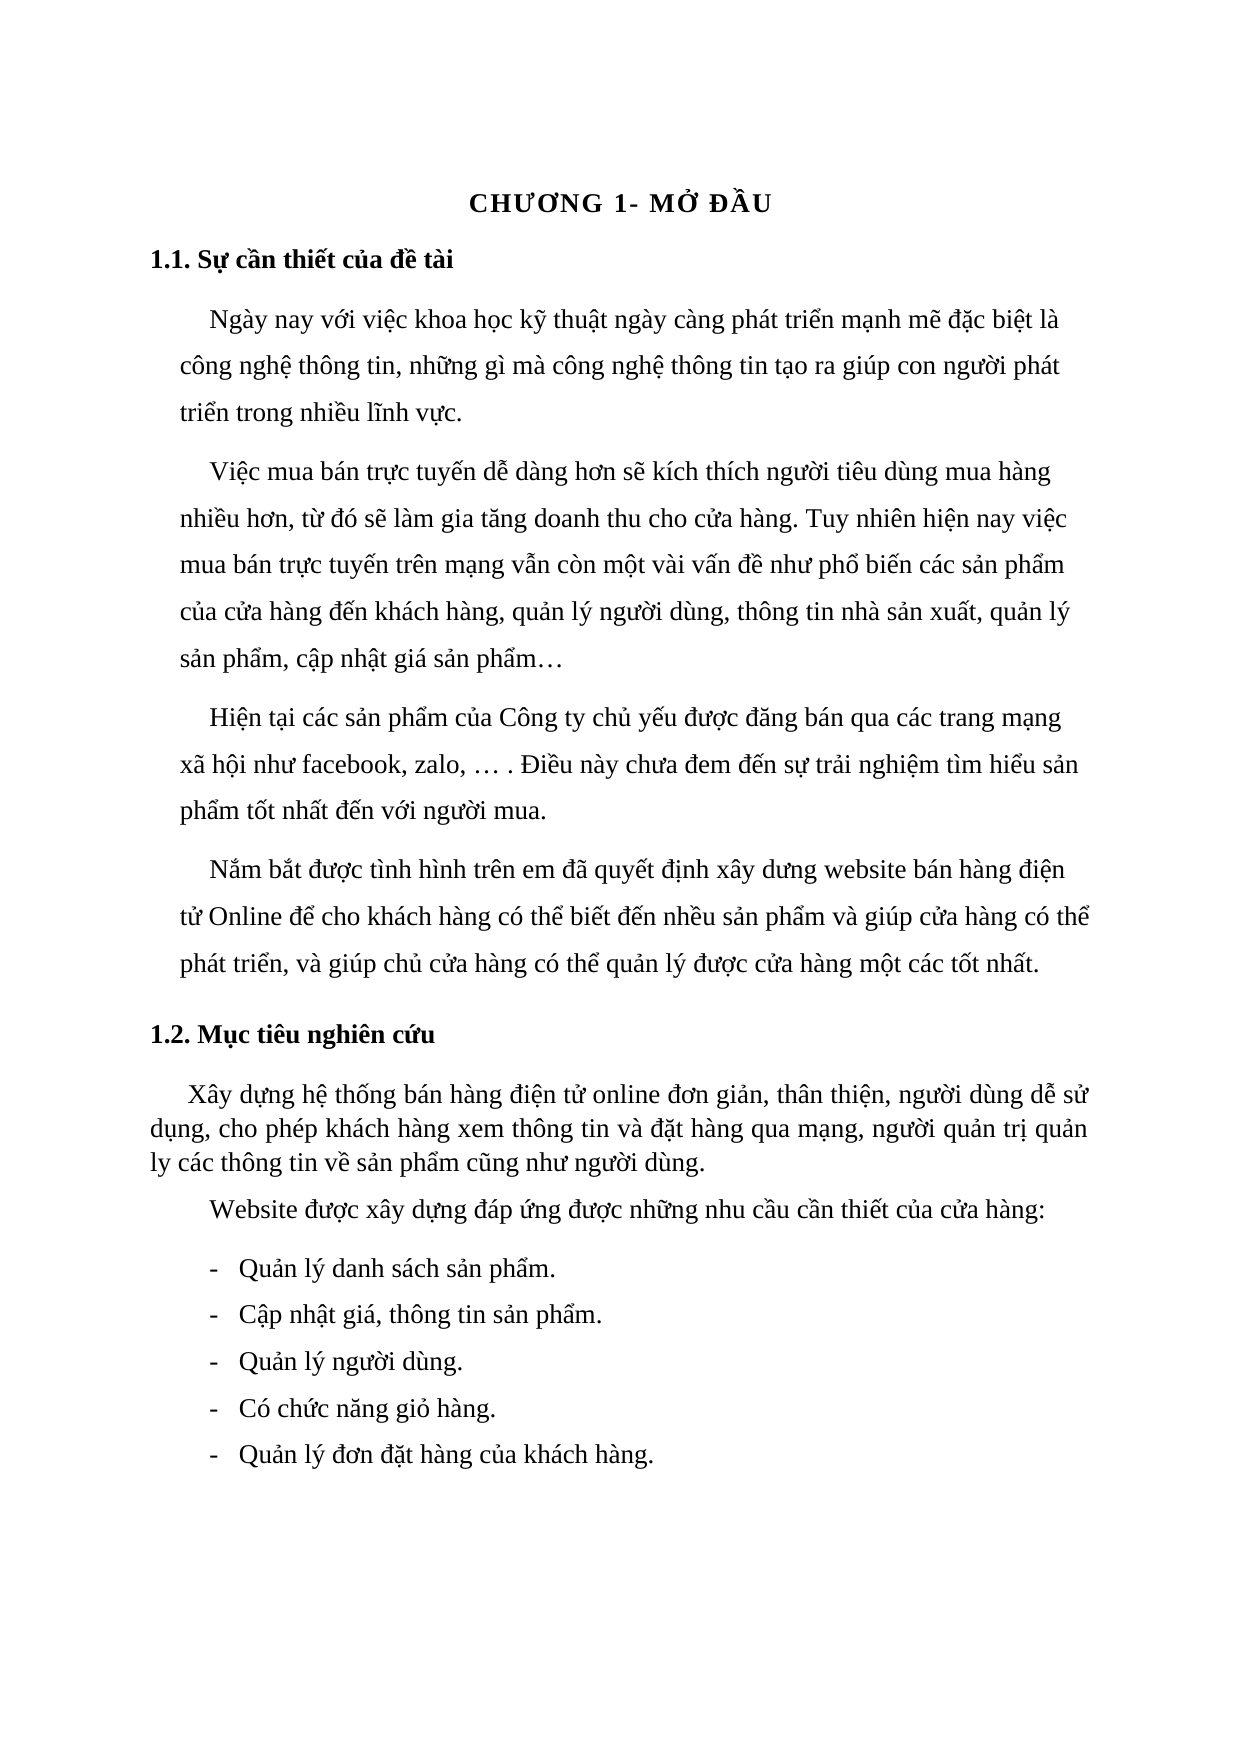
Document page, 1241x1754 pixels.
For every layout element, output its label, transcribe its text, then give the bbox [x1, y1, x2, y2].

text Xây dựng hệ thống bán hàng điện tử online đơn giản, thân thiện, người dùng dễ sử dụng, cho phép khách hàng xem thông tin và đặt hàng qua mạng, người quản trị quản ly các thông tin về sản phẩm cũng như người dùng. [150, 1078, 1090, 1177]
text Nắm bắt được tình hình trên em đã quyết định xây dưng website bán hàng điện tử Online để cho khách hàng có thể biết đến nhều sản phẩm và giúp cửa hàng có thể phát triển, và giúp chủ cửa hàng có thể quản lý được cửa hàng một các tốt nhất. [179, 854, 1090, 978]
list Quản lý danh sách sản phẩm. [179, 1252, 1090, 1283]
subtitle CHƯƠNG 1- MỞ ĐẦU [150, 187, 1090, 219]
list Có chức năng giỏ hàng. [179, 1392, 1090, 1423]
list Quản lý người dùng. [179, 1345, 1090, 1376]
list Cập nhật giá, thông tin sản phẩm. [179, 1299, 1090, 1330]
text Website được xây dựng đáp ứng được những nhu cầu cần thiết của cửa hàng: [179, 1193, 1090, 1224]
subtitle 1.2. Mục tiêu nghiên cứu [150, 1019, 1090, 1050]
text Hiện tại các sản phẩm của Công ty chủ yếu được đăng bán qua các trang mạng xã hội như facebook, zalo, … . Điều này chưa đem đến sự trải nghiệm tìm hiểu sản phẩm tốt nhất đến với người mua. [179, 701, 1090, 826]
subtitle 1.1. Sự cần thiết của đề tài [150, 244, 1090, 275]
text Ngày nay với việc khoa học kỹ thuật ngày càng phát triển mạnh mẽ đặc biệt là công nghệ thông tin, những gì mà công nghệ thông tin tạo ra giúp con người phát triển trong nhiều lĩnh vực. [179, 303, 1090, 427]
text Việc mua bán trực tuyến dễ dàng hơn sẽ kích thích người tiêu dùng mua hàng nhiều hơn, từ đó sẽ làm gia tăng doanh thu cho cửa hàng. Tuy nhiên hiện nay việc mua bán trực tuyến trên mạng vẫn còn một vài vấn đề như phổ biến các sản phẩm của cửa hàng đến khách hàng, quản lý người dùng, thông tin nhà sản xuất, quản lý sản phẩm, cập nhật giá sản phẩm… [179, 455, 1090, 673]
list Quản lý đơn đặt hàng của khách hàng. [179, 1439, 1090, 1470]
